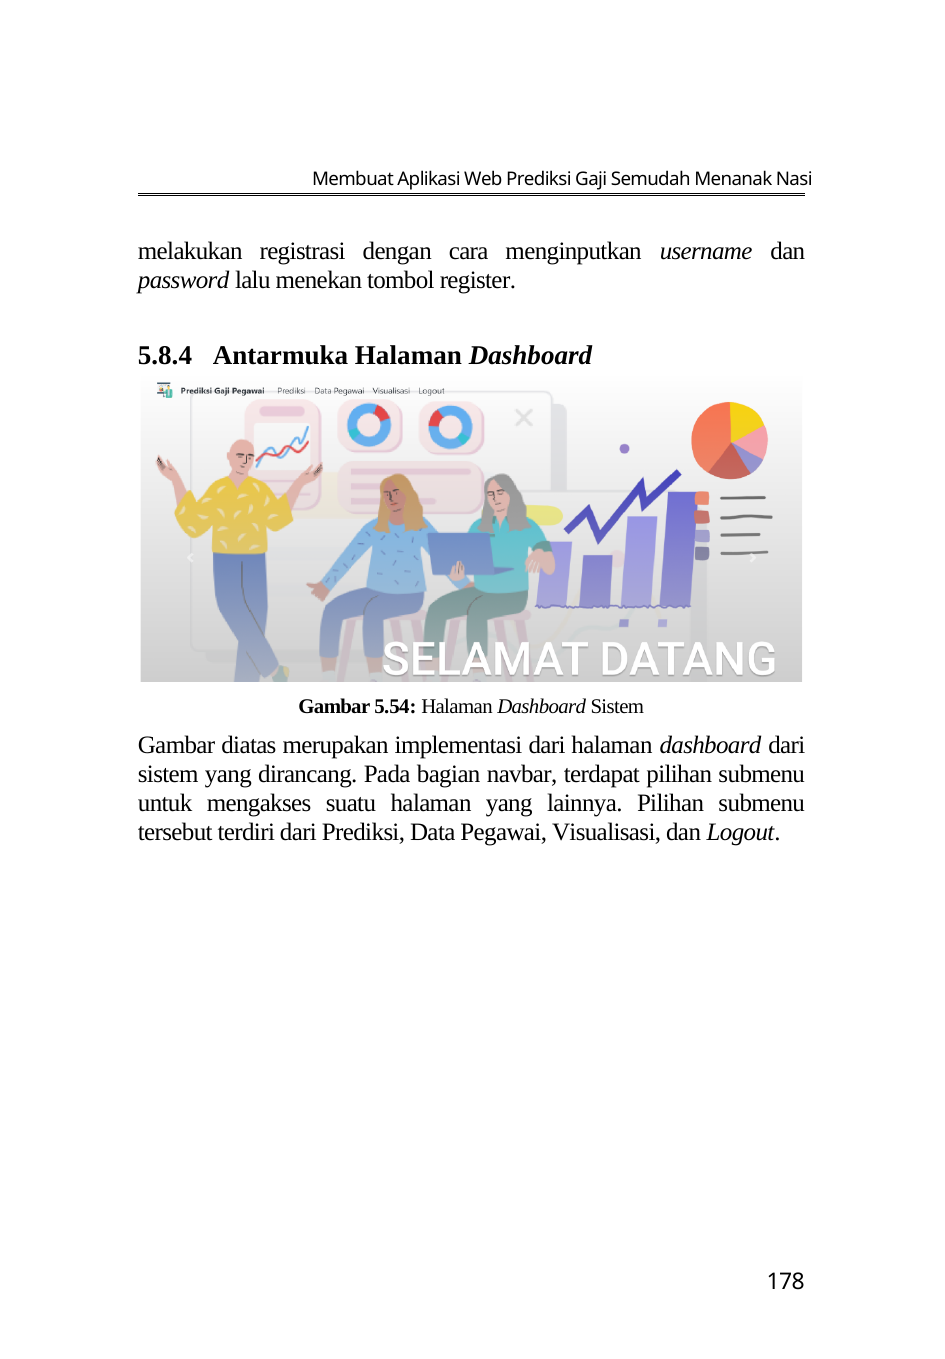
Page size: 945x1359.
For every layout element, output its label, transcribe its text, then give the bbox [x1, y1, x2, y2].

text Gambar 5.54: Halaman Dashboard Sistem [138, 694, 805, 718]
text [138, 236, 805, 294]
picture [140, 376, 803, 682]
text Gambar diatas merupakan implementasi dari halaman dashboard dari sistem yang dirancang. Pada bagian navbar, terdapat pilihan submenu untuk mengakses suatu halaman yang lainnya. Pilihan submenu tersebut terdiri dari Prediksi, Data Pegawai, Visualisasi, dan Logout. [138, 731, 805, 846]
subtitle Antarmuka Halaman Dashboard [138, 339, 805, 370]
